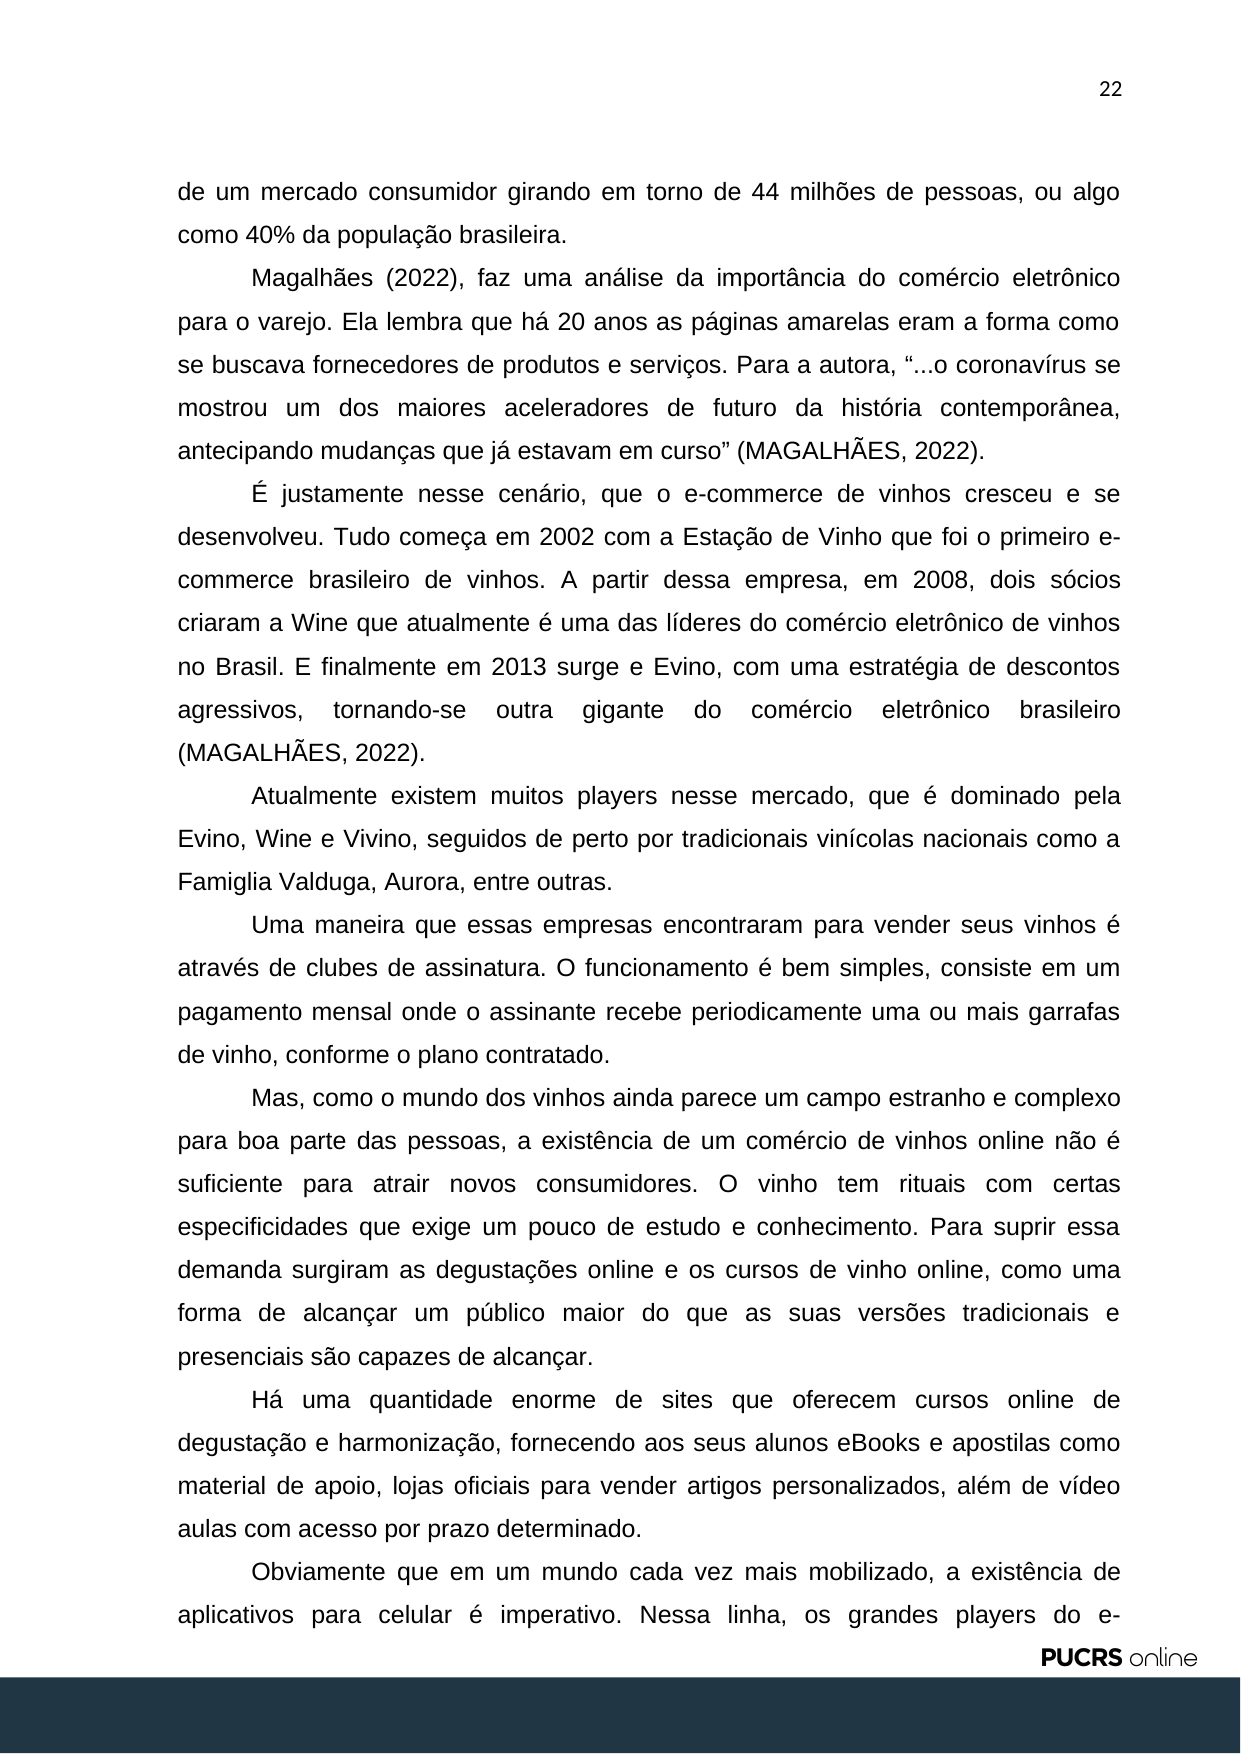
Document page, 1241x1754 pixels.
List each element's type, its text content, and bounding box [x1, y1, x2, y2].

picture [1040, 1646, 1198, 1668]
text Há uma quantidade enorme de sites que oferecem cursos online de degustação e harmonização, fornecendo aos seus alunos eBooks e apostilas como material de apoio, lojas oficiais para vender artigos personalizados, além de vídeo aulas com acesso por prazo determinado. [177, 1385, 1122, 1543]
text É justamente nesse cenário, que o e-commerce de vinhos cresceu e se desenvolveu. Tudo começa em 2002 com a Estação de Vinho que foi o primeiro e-commerce brasileiro de vinhos. A partir dessa empresa, em 2008, dois sócios criaram a Wine que atualmente é uma das líderes do comércio eletrônico de vinhos no Brasil. E finalmente em 2013 surge e Evino, com uma estratégia de descontos agressivos, tornando-se outra gigante do comércio eletrônico brasileiro (MAGALHÃES, 2022). [177, 479, 1122, 767]
text Magalhães (2022), faz uma análise da importância do comércio eletrônico para o varejo. Ela lembra que há 20 anos as páginas amarelas eram a forma como se buscava fornecedores de produtos e serviços. Para a autora, “...o coronavírus se mostrou um dos maiores aceleradores de futuro da história contemporânea, antecipando mudanças que já estavam em curso” (MAGALHÃES, 2022). [177, 263, 1122, 465]
text Atualmente existem muitos players nesse mercado, que é dominado pela Evino, Wine e Vivino, seguidos de perto por tradicionais vinícolas nacionais como a Famiglia Valduga, Aurora, entre outras. [177, 781, 1122, 896]
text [177, 1557, 1122, 1629]
text Mas, como o mundo dos vinhos ainda parece um campo estranho e complexo para boa parte das pessoas, a existência de um comércio de vinhos online não é suficiente para atrair novos consumidores. O vinho tem rituais com certas especificidades que exige um pouco de estudo e conhecimento. Para suprir essa demanda surgiram as degustações online e os cursos de vinho online, como uma forma de alcançar um público maior do que as suas versões tradicionais e presenciais são capazes de alcançar. [177, 1083, 1122, 1370]
text Uma maneira que essas empresas encontraram para vender seus vinhos é através de clubes de assinatura. O funcionamento é bem simples, consiste em um pagamento mensal onde o assinante recebe periodicamente uma ou mais garrafas de vinho, conforme o plano contratado. [177, 910, 1122, 1068]
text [177, 177, 1122, 249]
